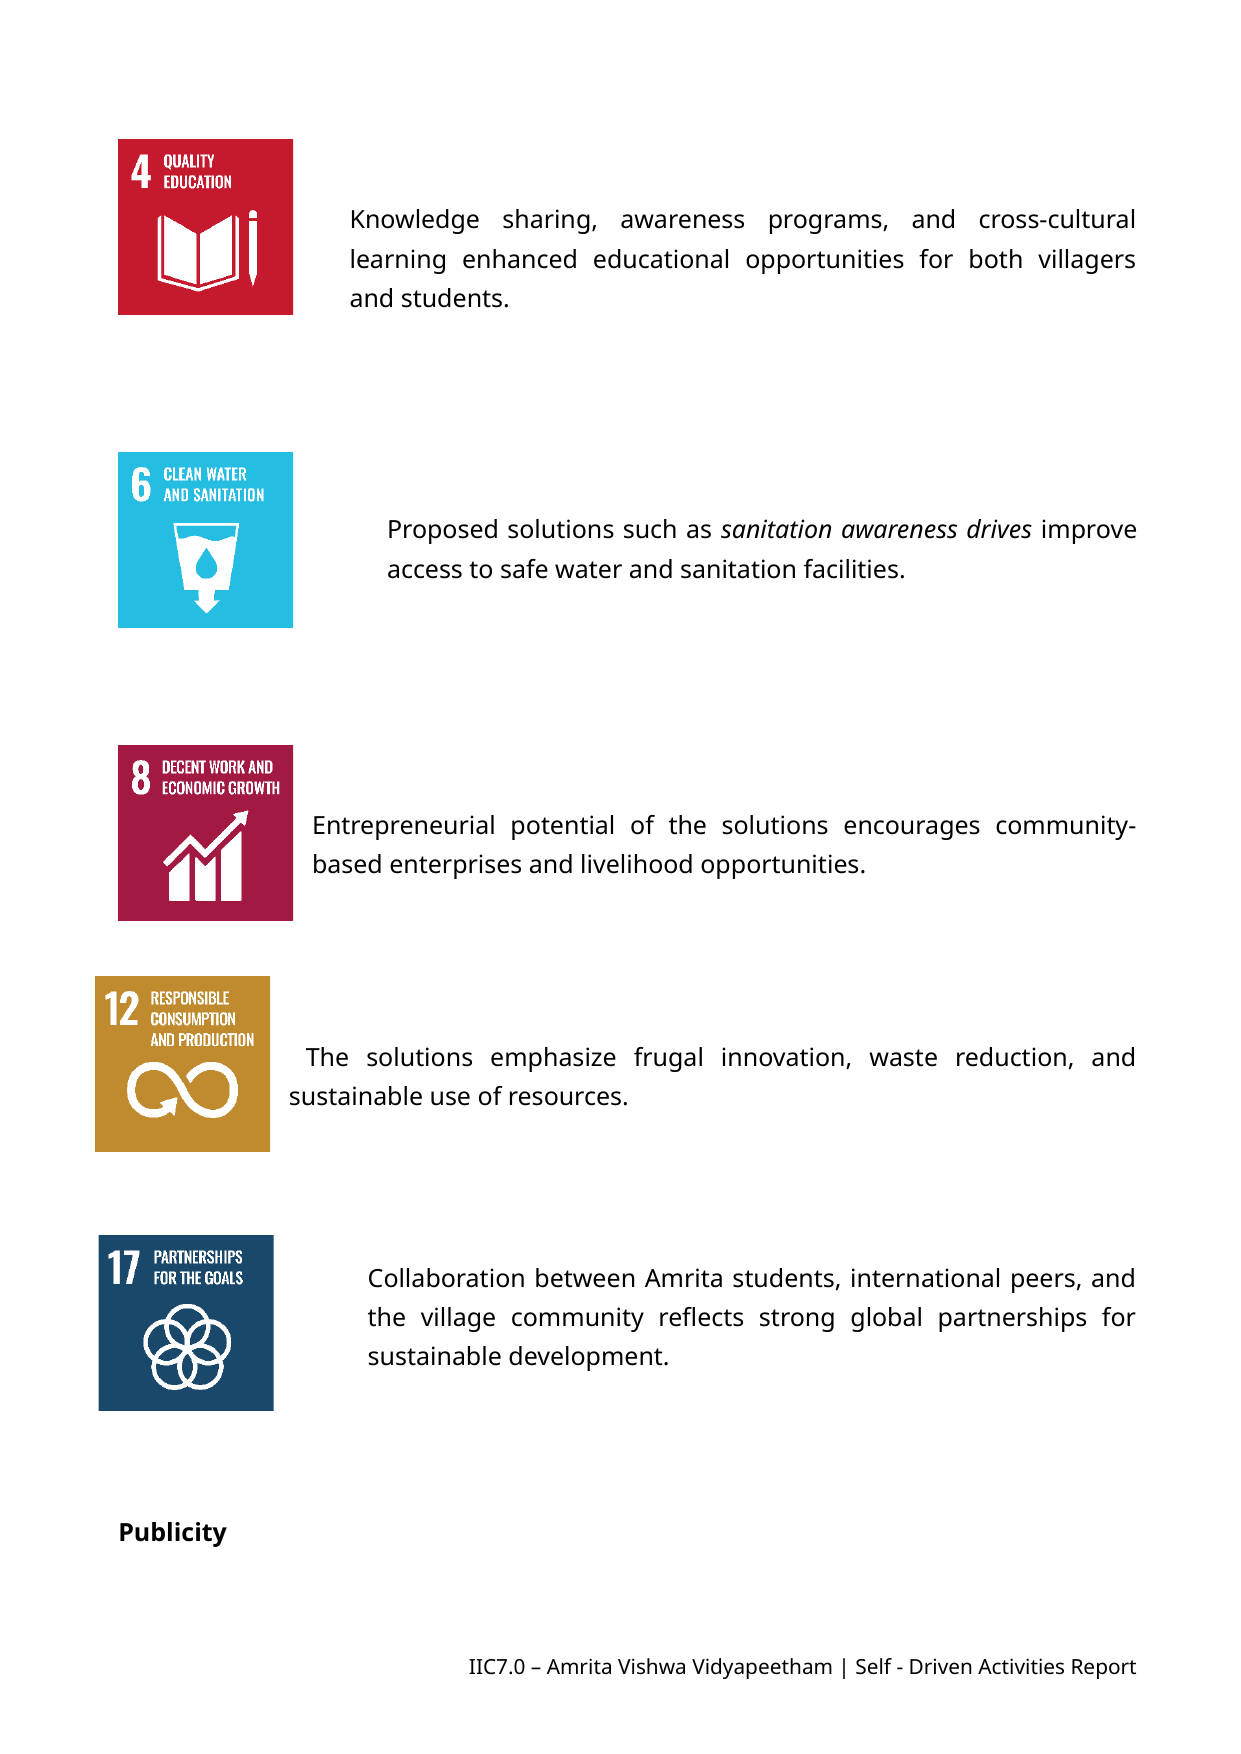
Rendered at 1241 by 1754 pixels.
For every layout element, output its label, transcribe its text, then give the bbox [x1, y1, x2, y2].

picture [95, 976, 270, 1152]
text The solutions emphasize frugal innovation, waste reduction, and sustainable use of resources. [270, 1040, 1137, 1113]
list Collaboration between Amrita students, international peers, and the village community reflects strong global partnerships for sustainable development. [274, 1261, 1137, 1373]
picture [118, 745, 294, 921]
text Publicity [118, 1515, 1137, 1549]
picture [98, 1235, 274, 1411]
list Proposed solutions such as sanitation awareness drives improve access to safe water and sanitation facilities. [294, 512, 1137, 585]
text Knowledge sharing, awareness programs, and cross-cultural learning enhanced educational opportunities for both villagers and students. [294, 202, 1137, 314]
picture [118, 452, 294, 628]
picture [118, 139, 294, 315]
text Entrepreneurial potential of the solutions encourages community-based enterprises and livelihood opportunities. [294, 808, 1137, 881]
